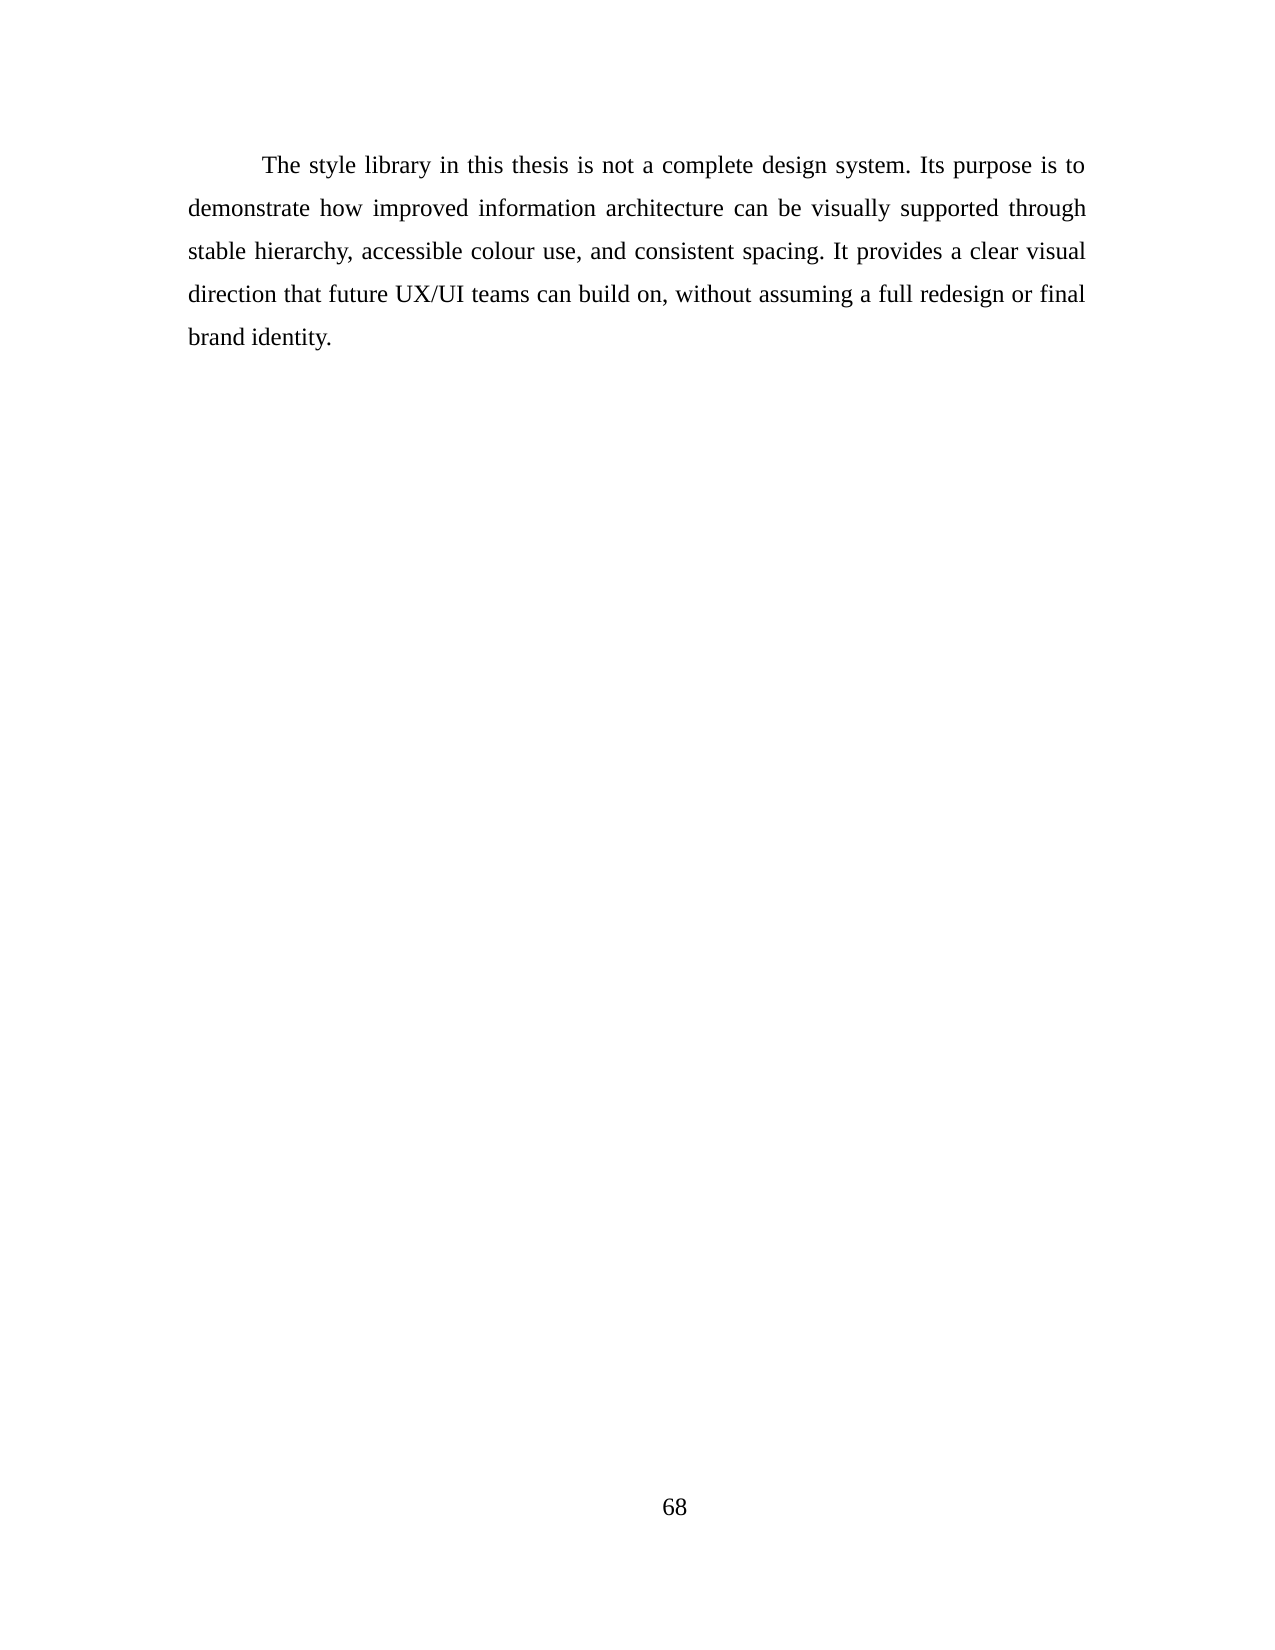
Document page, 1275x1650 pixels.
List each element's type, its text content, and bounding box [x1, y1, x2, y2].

text The style library in this thesis is not a complete design system. Its purpose is to demonstrate how improved information architecture can be visually supported through stable hierarchy, accessible colour use, and consistent spacing. It provides a clear visual direction that future UX/UI teams can build on, without assuming a full redesign or final brand identity. [188, 150, 1087, 351]
